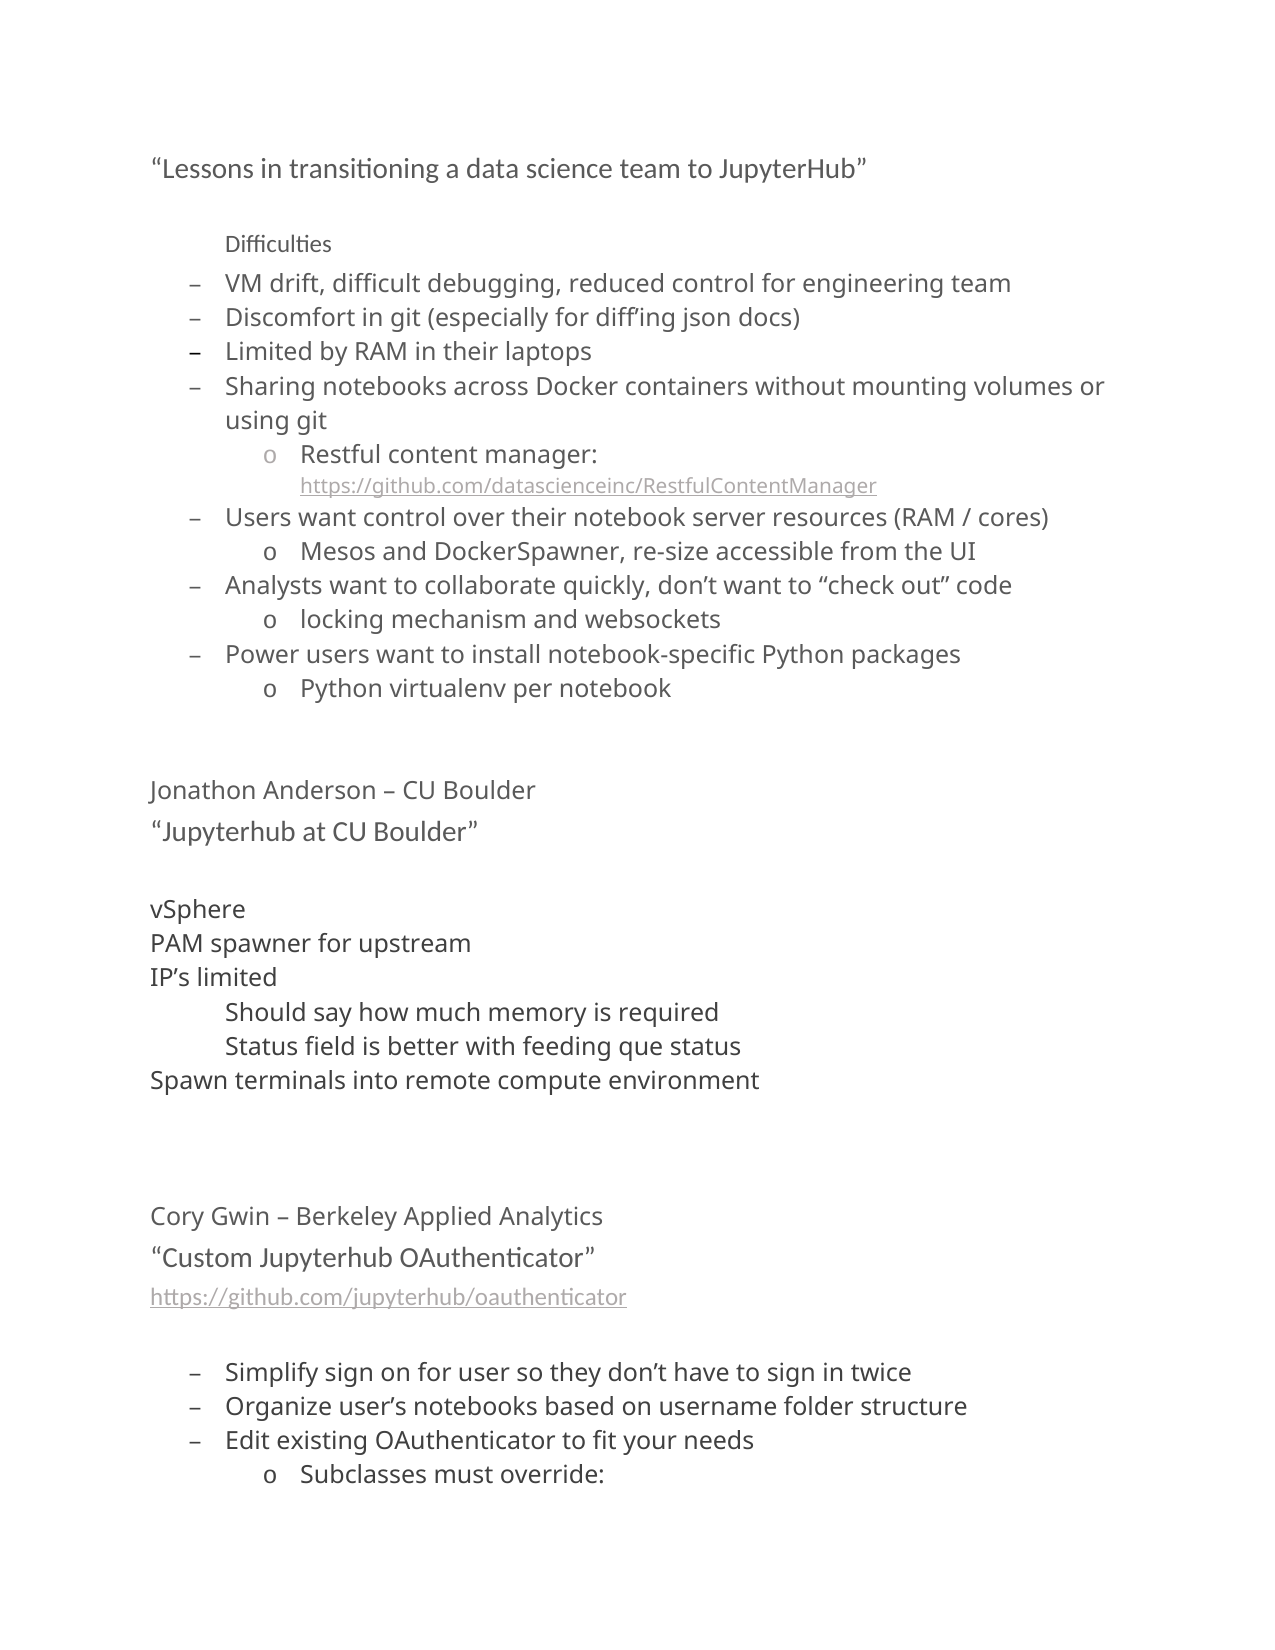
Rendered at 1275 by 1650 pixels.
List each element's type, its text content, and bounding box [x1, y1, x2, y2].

text Should say how much memory is required [150, 994, 1125, 1028]
list Power users want to install notebook-specific Python packages [187, 636, 1125, 671]
list locking mechanism and websockets [262, 602, 1125, 636]
text IP’s limited [150, 960, 1125, 994]
list Sharing notebooks across Docker containers without mounting volumes or [187, 368, 1125, 402]
list Analysts want to collaborate quickly, don’t want to “check out” code [187, 568, 1125, 602]
text “Custom Jupyterhub OAuthenticator” [150, 1239, 1125, 1274]
text Spawn terminals into remote compute environment [150, 1062, 1125, 1096]
text Status field is better with feeding que status [150, 1028, 1125, 1062]
text https://github.com/jupyterhub/oauthenticator [150, 1281, 1125, 1311]
text “Lessons in transitioning a data science team to JupyterHub” [150, 150, 1125, 186]
text Jonathon Anderson – CU Boulder [150, 773, 1125, 807]
text Cory Gwin – Berkeley Applied Analytics [150, 1198, 1125, 1233]
text “Jupyterhub at CU Boulder” [150, 813, 1125, 849]
list Simplify sign on for user so they don’t have to sign in twice [187, 1354, 1125, 1388]
text PAM spawner for upstream [150, 926, 1125, 960]
list VM drift, difficult debugging, reduced control for engineering team [187, 265, 1125, 300]
list Limited by RAM in their laptops [187, 334, 1125, 368]
list Restful content manager: https://github.com/datascienceinc/RestfulContentManager [262, 437, 1125, 499]
list Organize user’s notebooks based on username folder structure [187, 1388, 1125, 1423]
text vSphere [150, 892, 1125, 926]
text Difficulties [150, 229, 1125, 259]
list Subclasses must override: [262, 1457, 1125, 1491]
list Mesos and DockerSpawner, re-size accessible from the UI [262, 533, 1125, 568]
list using git [225, 402, 1125, 437]
list Discomfort in git (especially for diff’ing json docs) [187, 300, 1125, 334]
list Python virtualenv per notebook [262, 671, 1125, 705]
list Edit existing OAuthenticator to fit your needs [187, 1423, 1125, 1457]
list Users want control over their notebook server resources (RAM / cores) [187, 499, 1125, 533]
